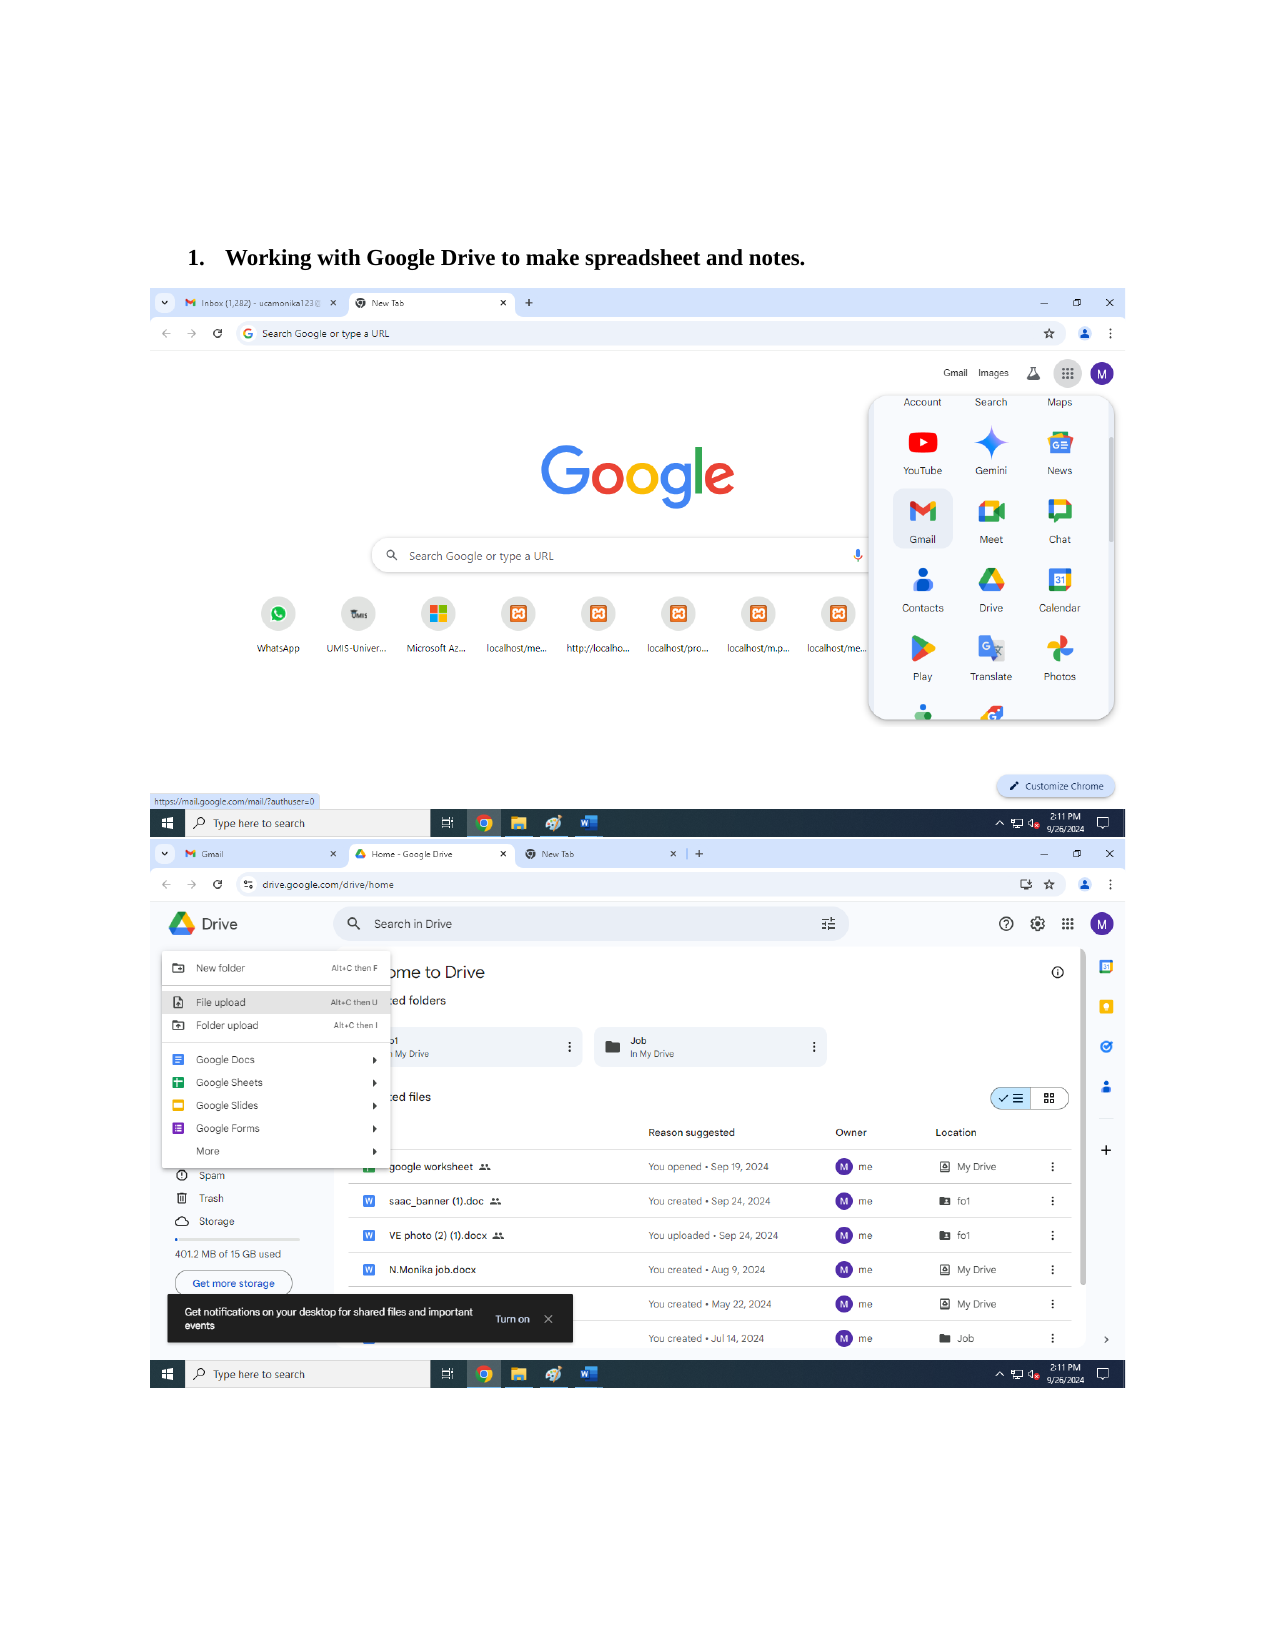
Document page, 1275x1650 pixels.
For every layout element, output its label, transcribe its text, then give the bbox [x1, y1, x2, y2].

picture [150, 839, 1125, 1388]
picture [150, 288, 1125, 837]
list Working with Google Drive to make spreadsheet and notes. [187, 244, 1125, 270]
